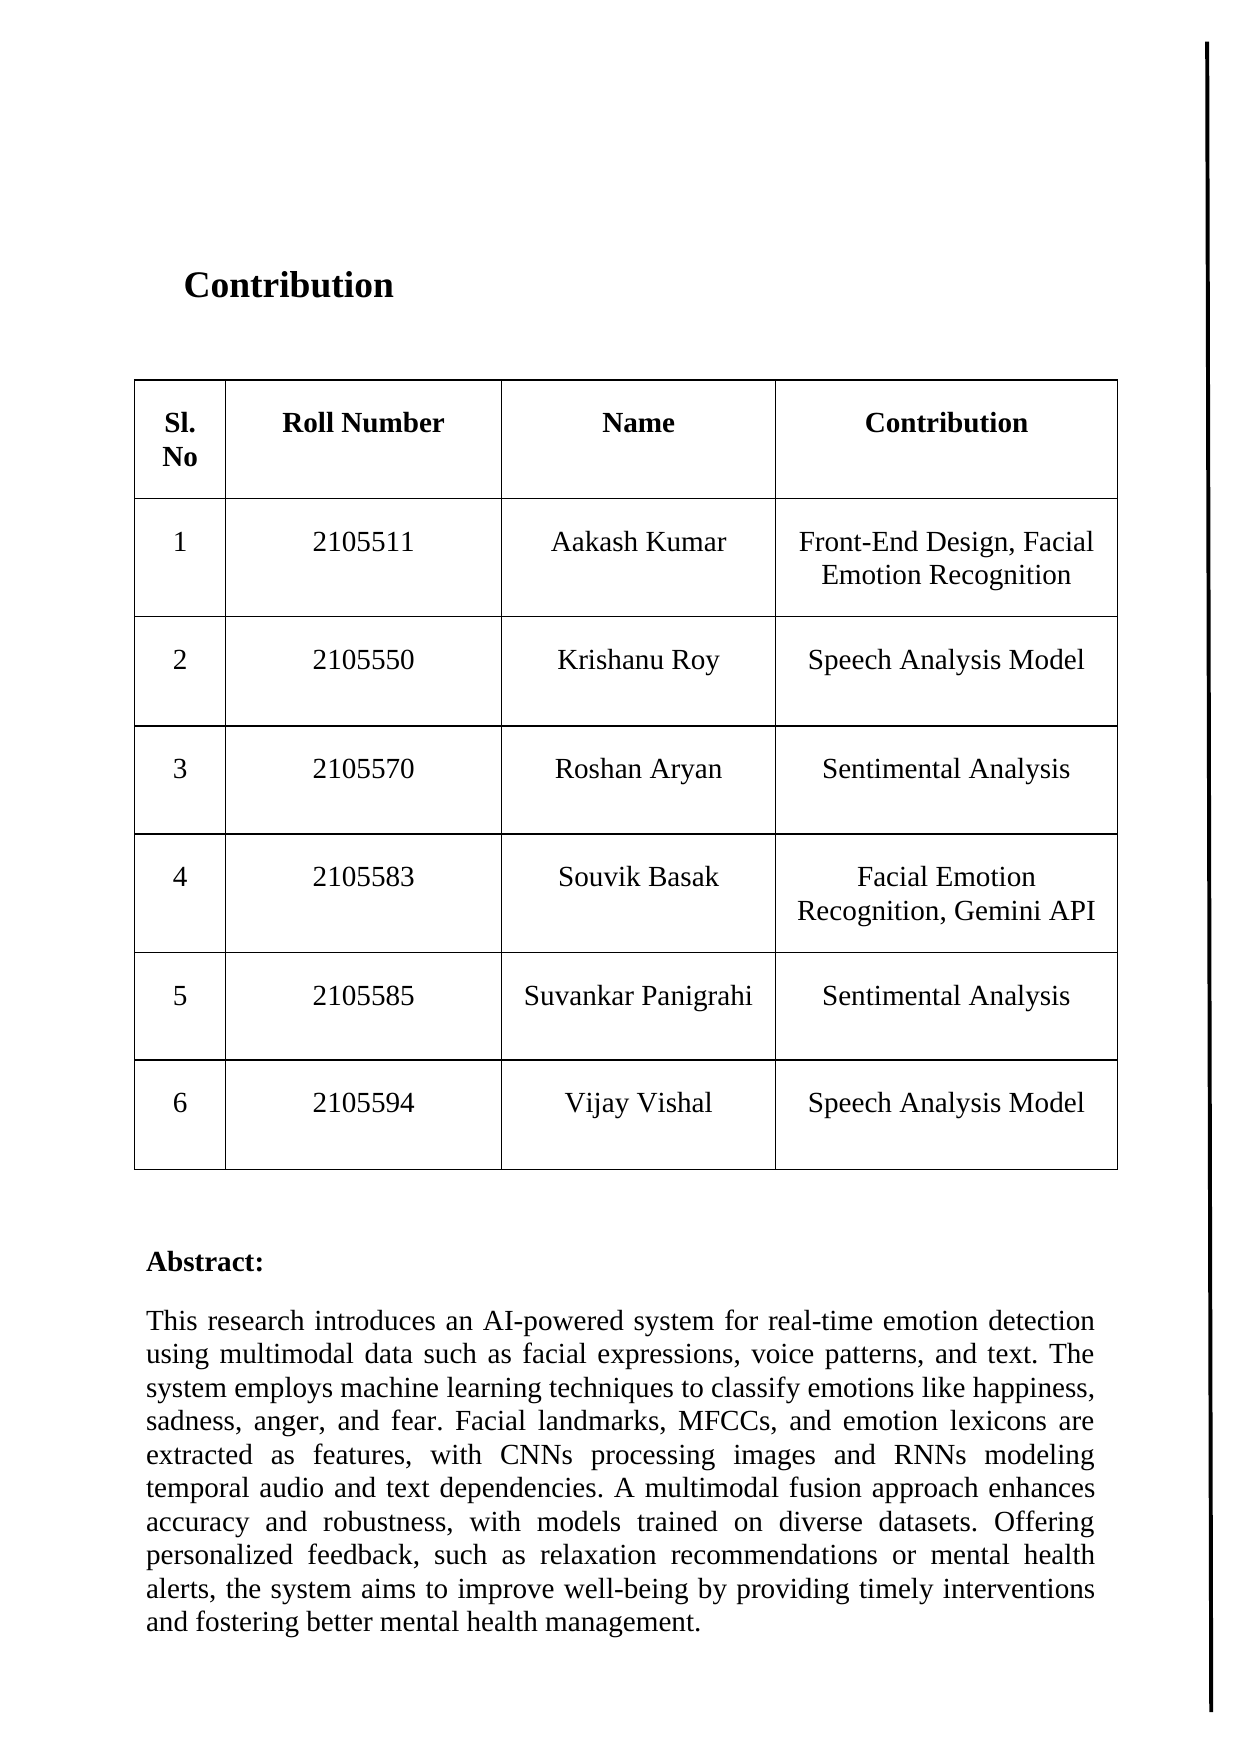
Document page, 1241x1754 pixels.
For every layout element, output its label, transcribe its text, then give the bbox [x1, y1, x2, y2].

text Abstract: [146, 1244, 1096, 1278]
table_cell Vijay Vishal [502, 1061, 775, 1169]
table_cell 2105511 [226, 499, 501, 616]
table_cell Souvik Basak [502, 835, 775, 952]
table_cell 4 [135, 835, 225, 952]
table_cell 2105570 [226, 727, 501, 833]
table_cell 2105550 [226, 617, 501, 725]
table_cell Suvankar Panigrahi [502, 953, 775, 1059]
table_cell 2105594 [226, 1061, 501, 1169]
table_header Sl. No [135, 381, 225, 498]
text This research introduces an AI-powered system for real-time emotion detection using multimodal data such as facial expressions, voice patterns, and text. The system employs machine learning techniques to classify emotions like happiness, sadness, anger, and fear. Facial landmarks, MFCCs, and emotion lexicons are extracted as features, with CNNs processing images and RNNs modeling temporal audio and text dependencies. A multimodal fusion approach enhances accuracy and robustness, with models trained on diverse datasets. Offering personalized feedback, such as relaxation recommendations or mental health alerts, the system aims to improve well-being by providing timely interventions and fostering better mental health management. [146, 1303, 1096, 1638]
table_cell Sentimental Analysis [776, 727, 1117, 833]
table_cell Krishanu Roy [502, 617, 775, 725]
table_cell 1 [135, 499, 225, 616]
table_cell Roshan Aryan [502, 727, 775, 833]
text Contribution [183, 262, 1096, 305]
table_cell 2 [135, 617, 225, 725]
table_cell Front-End Design, Facial Emotion Recognition [776, 499, 1117, 616]
table_cell Sentimental Analysis [776, 953, 1117, 1059]
table_cell Speech Analysis Model [776, 1061, 1117, 1169]
table_cell Speech Analysis Model [776, 617, 1117, 725]
table_cell 2105583 [226, 835, 501, 952]
table_cell 2105585 [226, 953, 501, 1059]
table_cell 5 [135, 953, 225, 1059]
table_cell 6 [135, 1061, 225, 1169]
table_cell Aakash Kumar [502, 499, 775, 616]
table_cell 3 [135, 727, 225, 833]
table_header Roll Number [226, 381, 501, 498]
table_cell Facial Emotion Recognition, Gemini API [776, 835, 1117, 952]
table_header Contribution [776, 381, 1117, 498]
table_header Name [502, 381, 775, 498]
